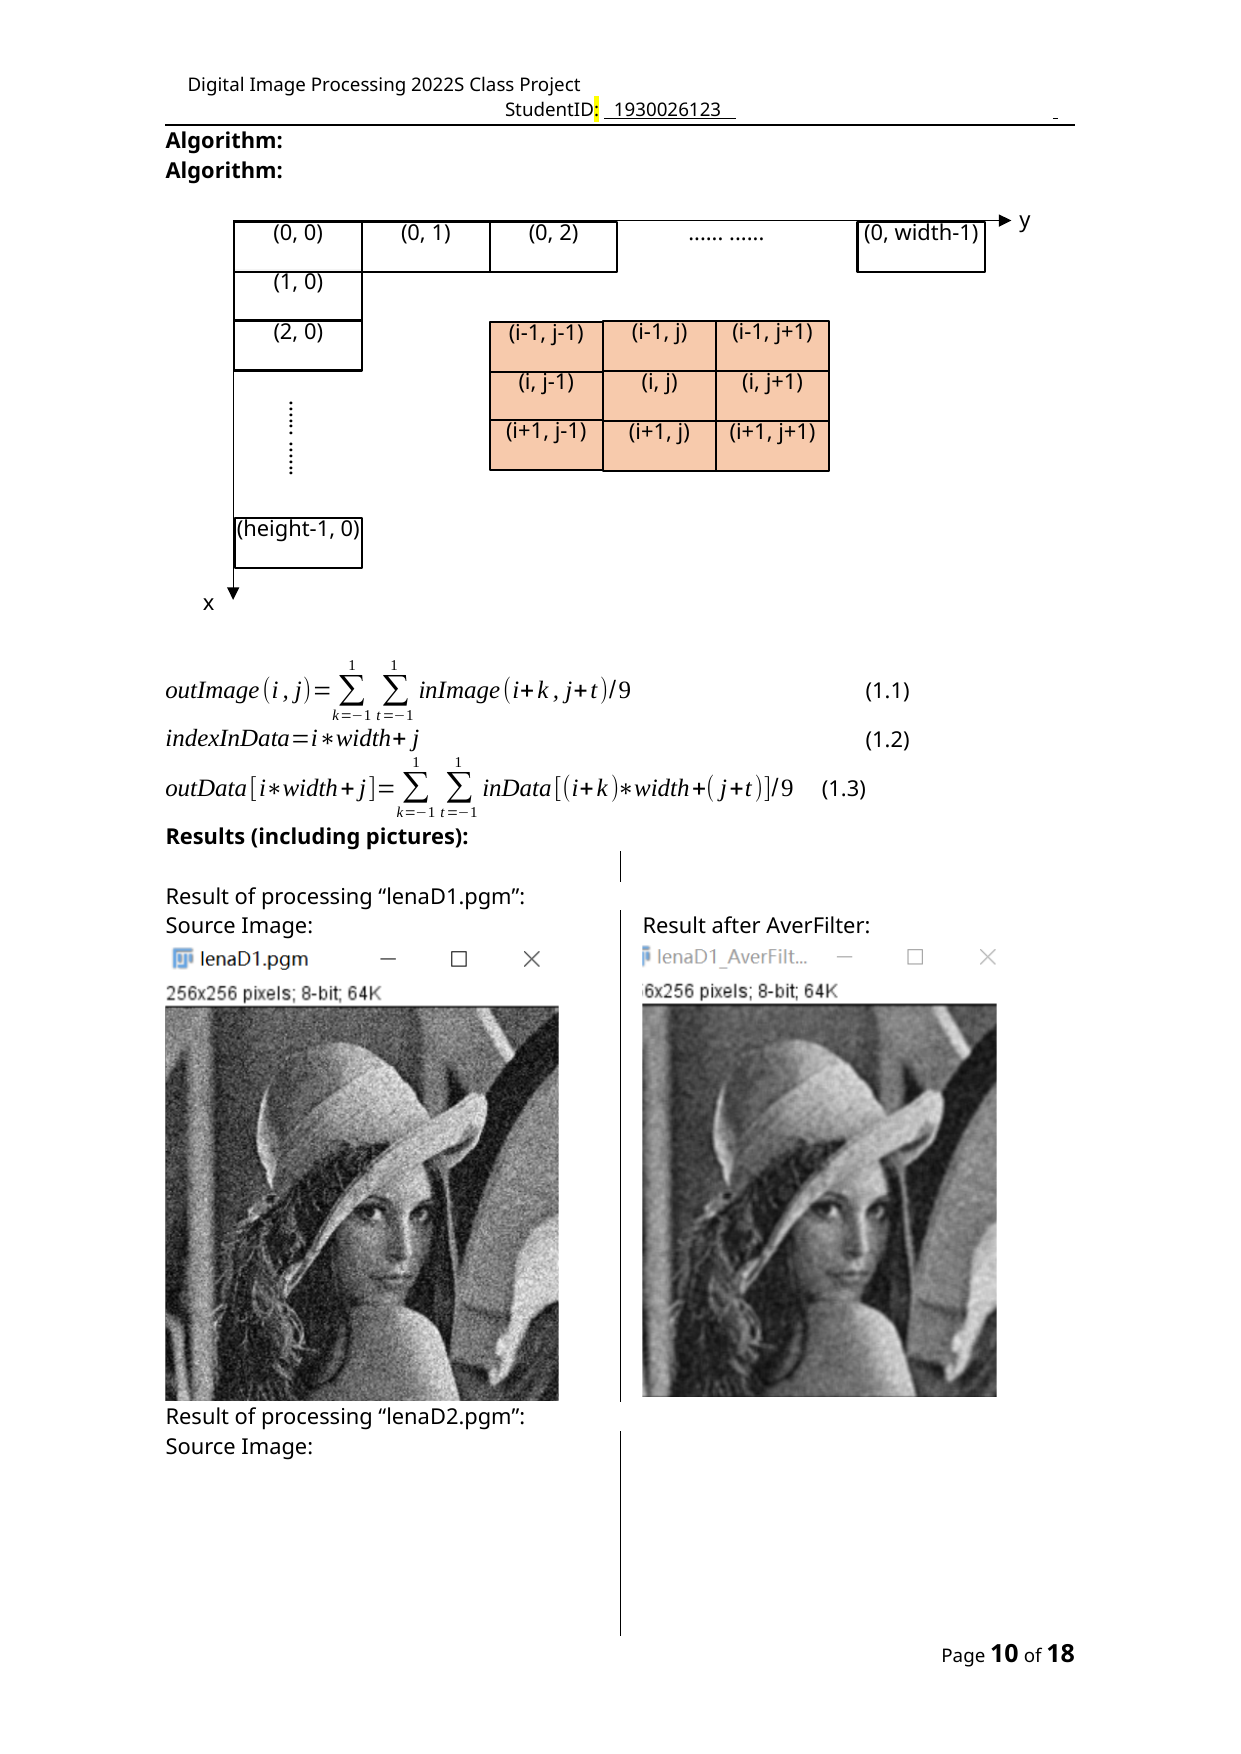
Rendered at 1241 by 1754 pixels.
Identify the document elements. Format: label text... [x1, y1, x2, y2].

text Result of processing “lenaD1.pgm”: [165, 881, 1075, 910]
text (1.3) [165, 754, 1075, 821]
text Result of processing “lenaD2.pgm”: [165, 1401, 1075, 1431]
text Algorithm: [165, 155, 1075, 185]
text (1.1) [165, 657, 1075, 724]
text (1.2) [165, 724, 1075, 754]
text Source Image: [165, 1431, 598, 1461]
text Algorithm: [165, 126, 1075, 155]
text Result after AverFilter: [642, 910, 1075, 940]
picture [642, 940, 997, 1397]
text Results (including pictures): [165, 821, 1075, 851]
text Source Image: [165, 910, 598, 940]
picture [165, 940, 559, 1401]
